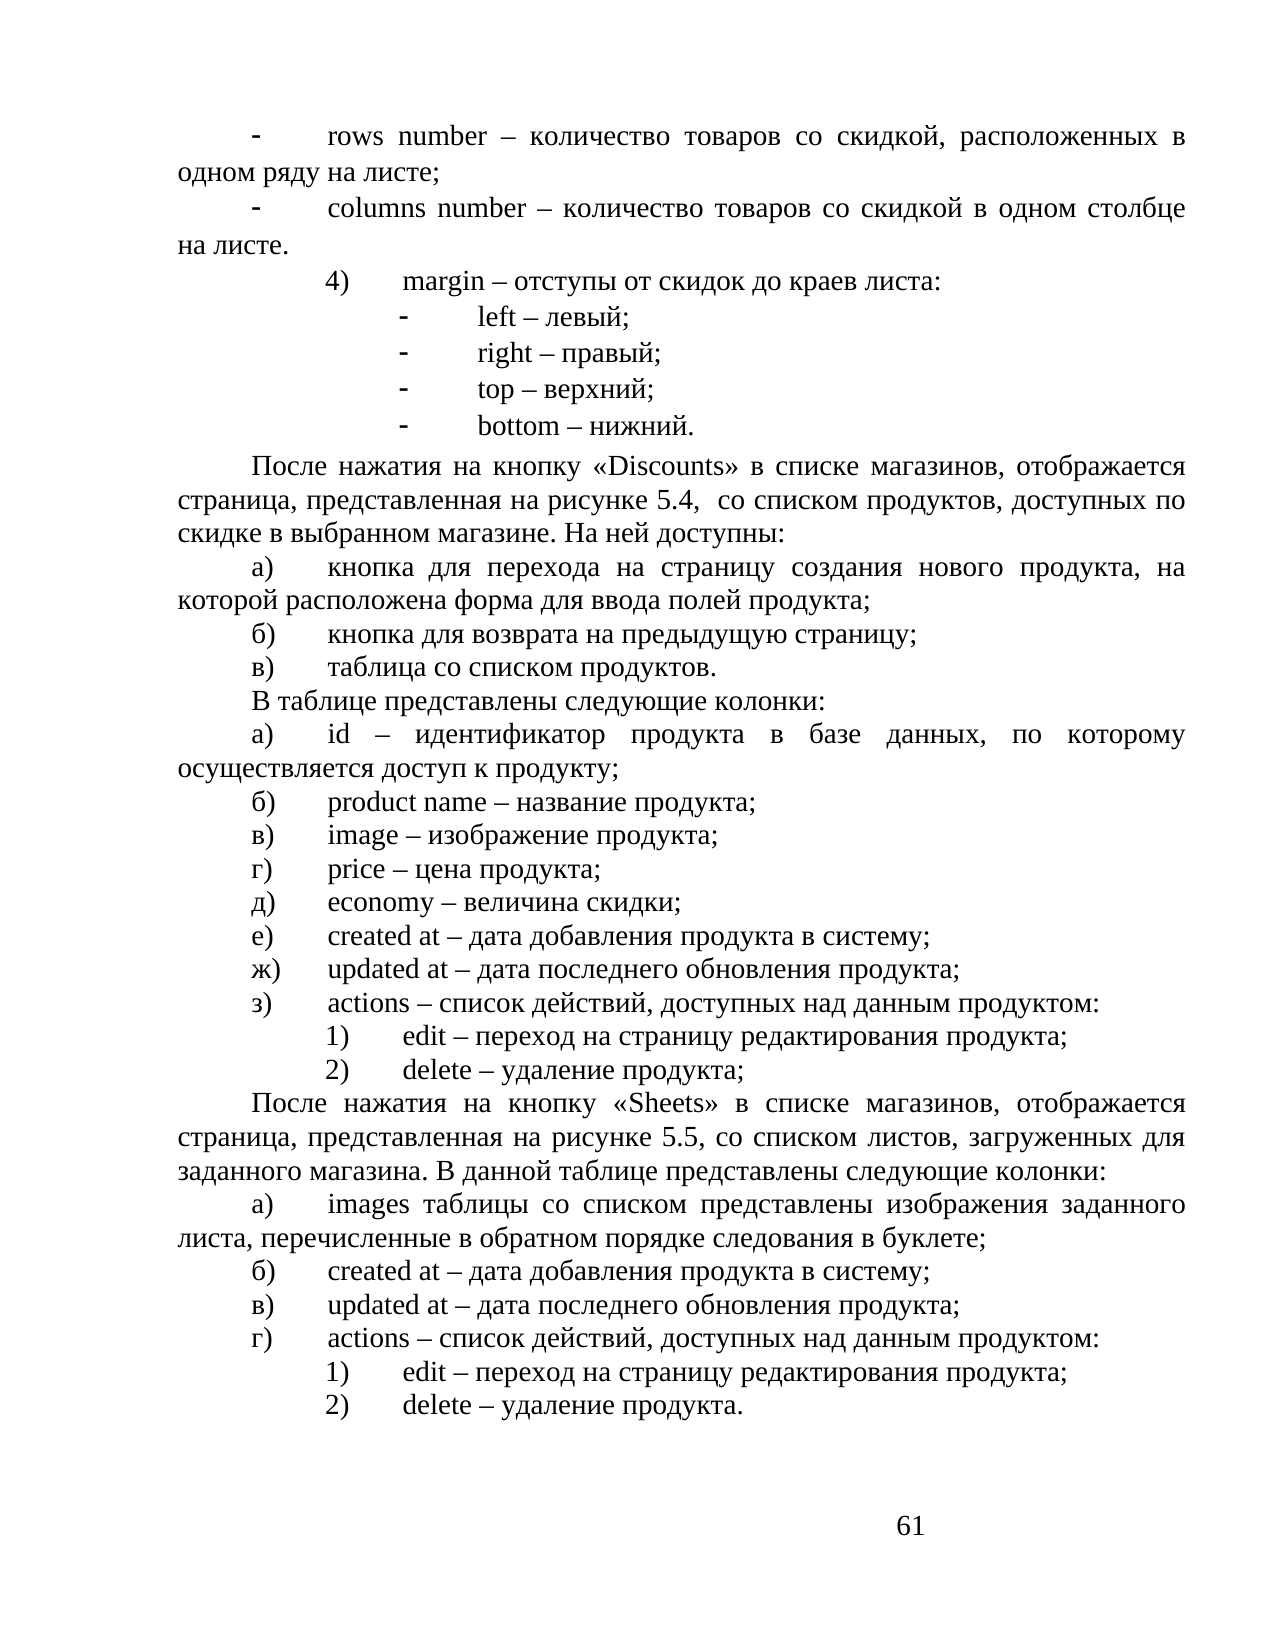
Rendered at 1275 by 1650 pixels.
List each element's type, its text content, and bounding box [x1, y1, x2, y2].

list bottom – нижний. [177, 408, 1186, 441]
list created at – дата добавления продукта в систему; [177, 1253, 1186, 1287]
list margin – отступы от скидок до краев листа: [177, 263, 1186, 296]
list updated at – дата последнего обновления продукта; [177, 951, 1186, 985]
list delete – удаление продукта; [177, 1052, 1186, 1086]
text После нажатия на кнопку «Sheets» в списке магазинов, отображается страница, представленная на рисунке 5.5, со списком листов, загруженных для заданного магазина. В данной таблице представлены следующие колонки: [177, 1086, 1186, 1186]
list кнопка для возврата на предыдущую страницу; [177, 616, 1186, 649]
list economy – величина скидки; [177, 884, 1186, 918]
list rows number – количество товаров со скидкой, расположенных в одном ряду на листе; [177, 118, 1186, 188]
text В таблице представлены следующие колонки: [177, 683, 1186, 717]
list image – изображение продукта; [177, 817, 1186, 851]
list right – правый; [177, 335, 1186, 369]
list updated at – дата последнего обновления продукта; [177, 1287, 1186, 1320]
list actions – список действий, доступных над данным продуктом: [177, 985, 1186, 1018]
list id – идентификатор продукта в базе данных, по которому осуществляется доступ к продукту; [177, 717, 1186, 784]
list left – левый; [177, 299, 1186, 333]
list кнопка для перехода на страницу создания нового продукта, на которой расположена форма для ввода полей продукта; [177, 549, 1186, 616]
list таблица со списком продуктов. [177, 649, 1186, 683]
list product name – название продукта; [177, 784, 1186, 817]
list images таблицы со списком представлены изображения заданного листа, перечисленные в обратном порядке следования в буклете; [177, 1186, 1186, 1253]
list edit – переход на страницу редактирования продукта; [177, 1018, 1186, 1052]
list created at – дата добавления продукта в систему; [177, 918, 1186, 951]
list top – верхний; [177, 372, 1186, 405]
list delete – удаление продукта. [177, 1387, 1186, 1421]
list columns number – количество товаров со скидкой в одном столбце на листе. [177, 191, 1186, 260]
list actions – список действий, доступных над данным продуктом: [177, 1320, 1186, 1354]
list price – цена продукта; [177, 851, 1186, 884]
text После нажатия на кнопку «Discounts» в списке магазинов, отображается страница, представленная на рисунке 5.4, со списком продуктов, доступных по скидке в выбранном магазине. На ней доступны: [177, 448, 1186, 549]
list edit – переход на страницу редактирования продукта; [177, 1354, 1186, 1387]
